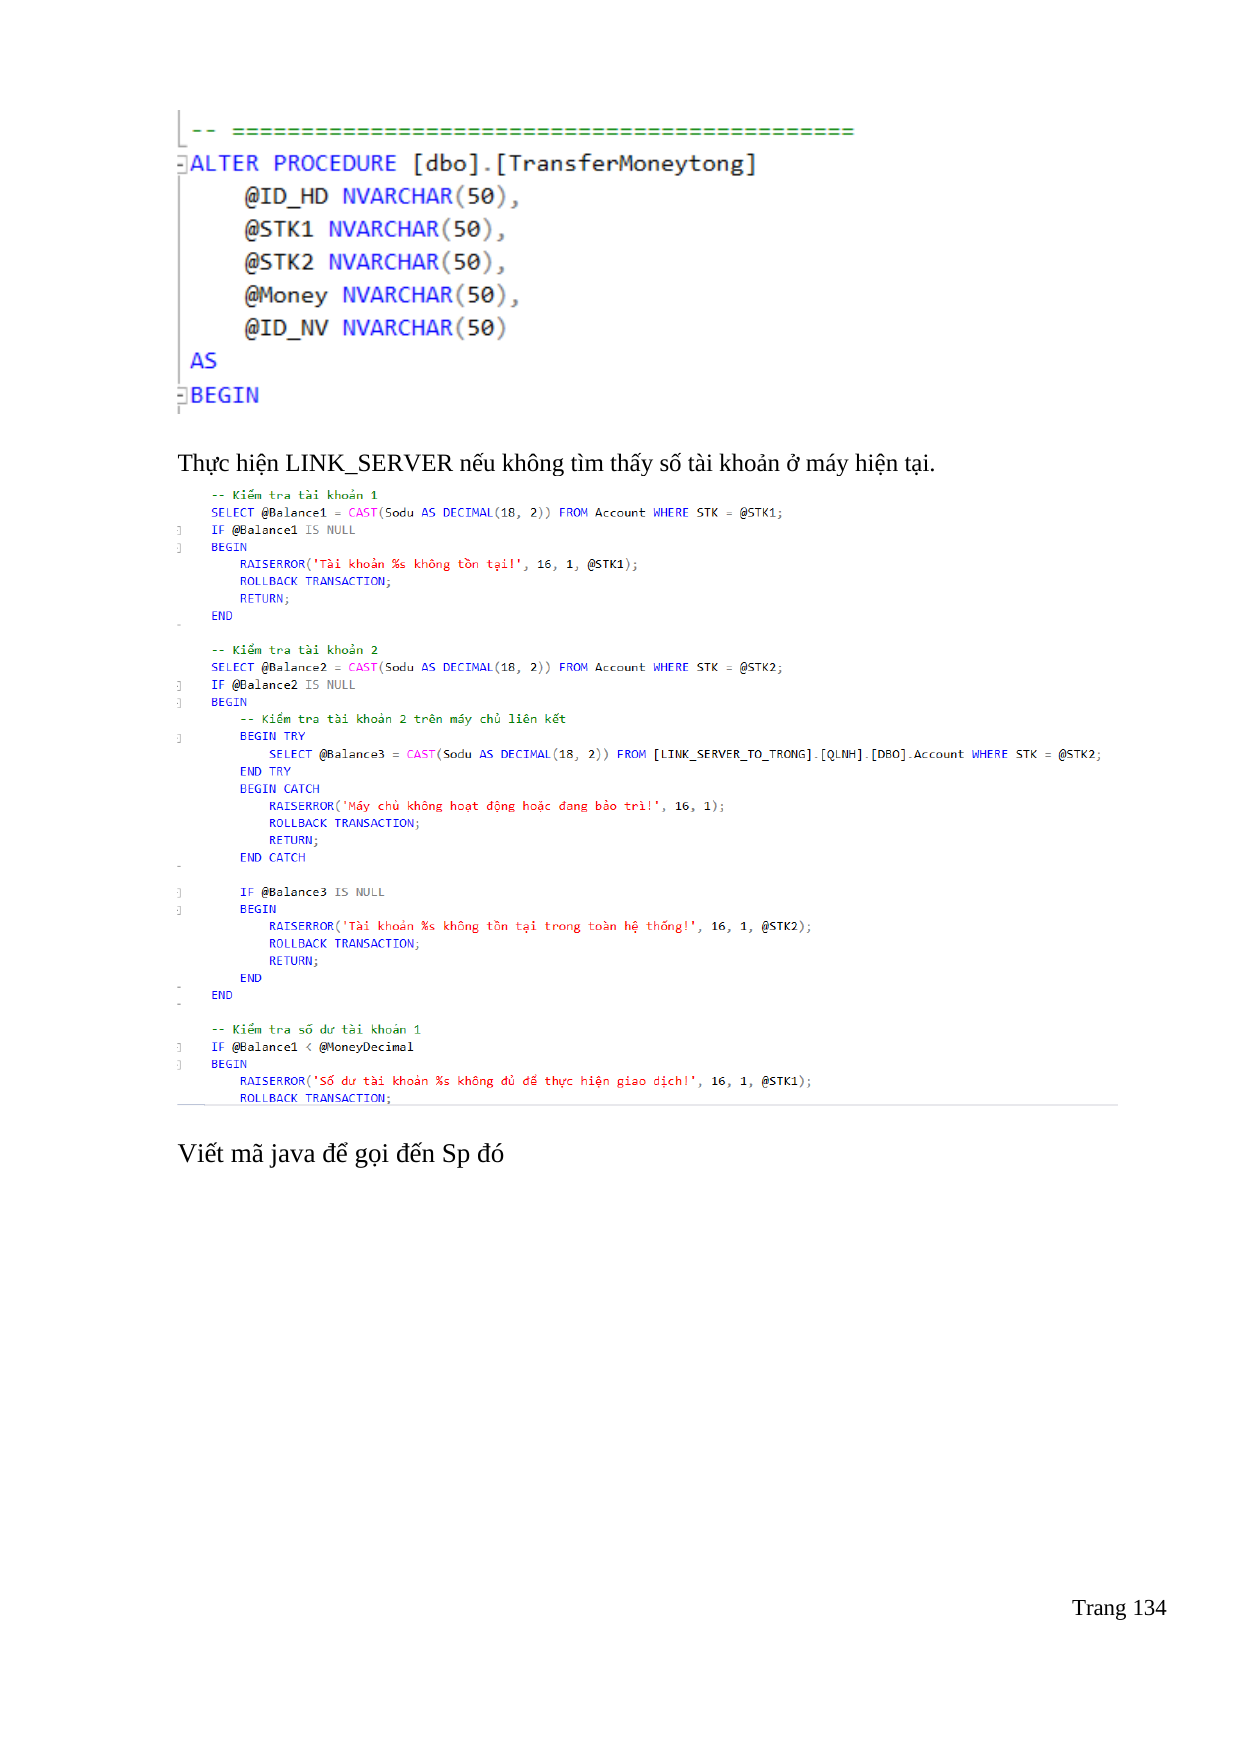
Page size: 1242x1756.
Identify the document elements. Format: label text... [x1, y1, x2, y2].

picture [177, 476, 1118, 1106]
text Viết mã java để gọi đến Sp đó [177, 1137, 1167, 1168]
text Thực hiện LINK_SERVER nếu không tìm thấy số tài khoản ở máy hiện tại. [177, 448, 1167, 476]
picture [177, 110, 897, 414]
